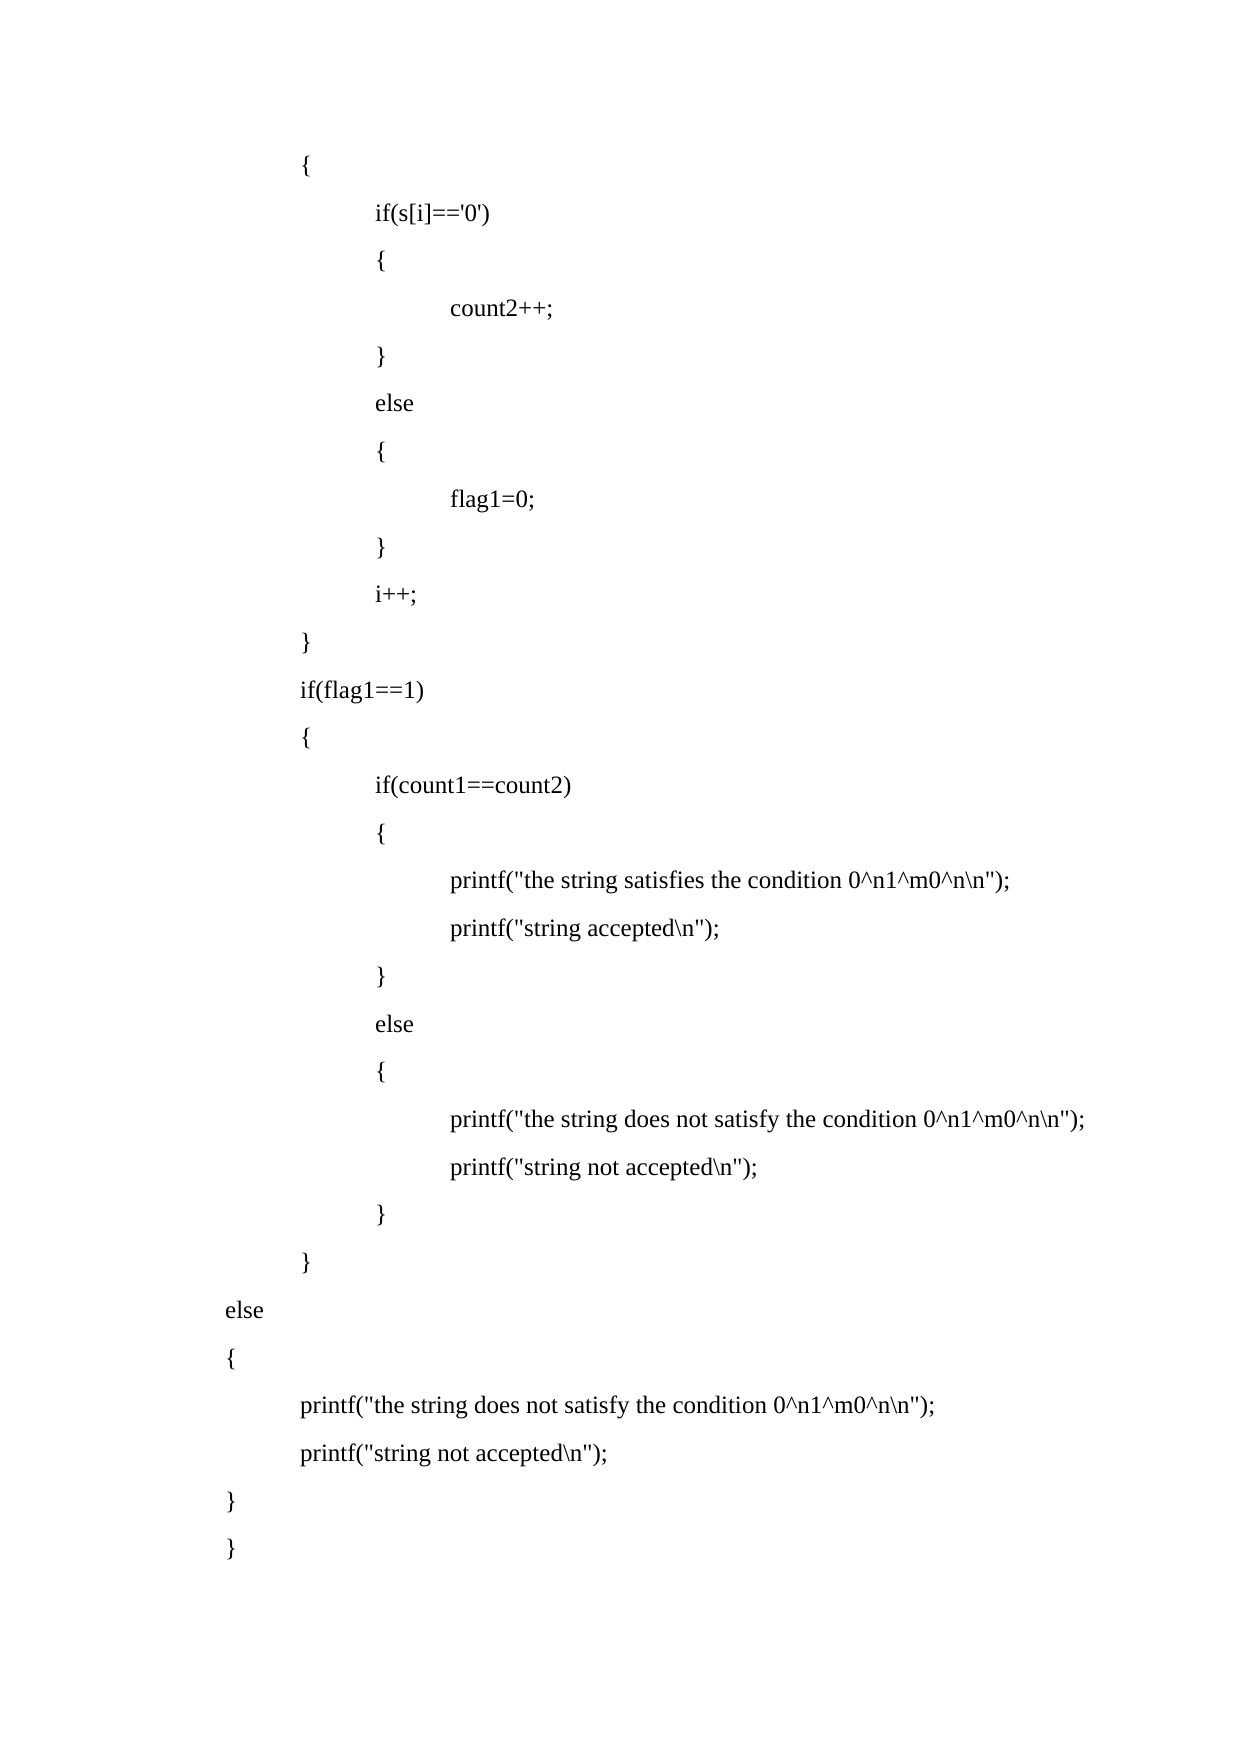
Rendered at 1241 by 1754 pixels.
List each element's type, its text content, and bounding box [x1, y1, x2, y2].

text } [150, 961, 1090, 990]
text else [150, 1009, 1090, 1037]
text } [150, 1533, 1090, 1562]
text printf("string not accepted\n"); [150, 1438, 1090, 1467]
text } [150, 627, 1090, 656]
text if(count1==count2) [150, 770, 1090, 799]
text printf("the string does not satisfy the condition 0^n1^m0^n\n"); [150, 1104, 1090, 1133]
text flag1=0; [150, 484, 1090, 513]
text i++; [150, 579, 1090, 608]
text { [150, 245, 1090, 274]
text if(s[i]=='0') [150, 198, 1090, 226]
text { [150, 1343, 1090, 1371]
text { [150, 818, 1090, 847]
text else [150, 1295, 1090, 1324]
text if(flag1==1) [150, 675, 1090, 703]
text } [150, 1199, 1090, 1228]
text else [150, 388, 1090, 417]
text } [150, 341, 1090, 369]
text count2++; [150, 293, 1090, 322]
text printf("string accepted\n"); [150, 913, 1090, 942]
text printf("the string satisfies the condition 0^n1^m0^n\n"); [150, 866, 1090, 894]
text } [150, 1486, 1090, 1514]
text printf("the string does not satisfy the condition 0^n1^m0^n\n"); [150, 1390, 1090, 1419]
text { [150, 150, 1090, 179]
text } [150, 1247, 1090, 1276]
text } [150, 532, 1090, 560]
text { [150, 722, 1090, 751]
text { [150, 436, 1090, 465]
text printf("string not accepted\n"); [150, 1152, 1090, 1181]
text { [150, 1056, 1090, 1085]
